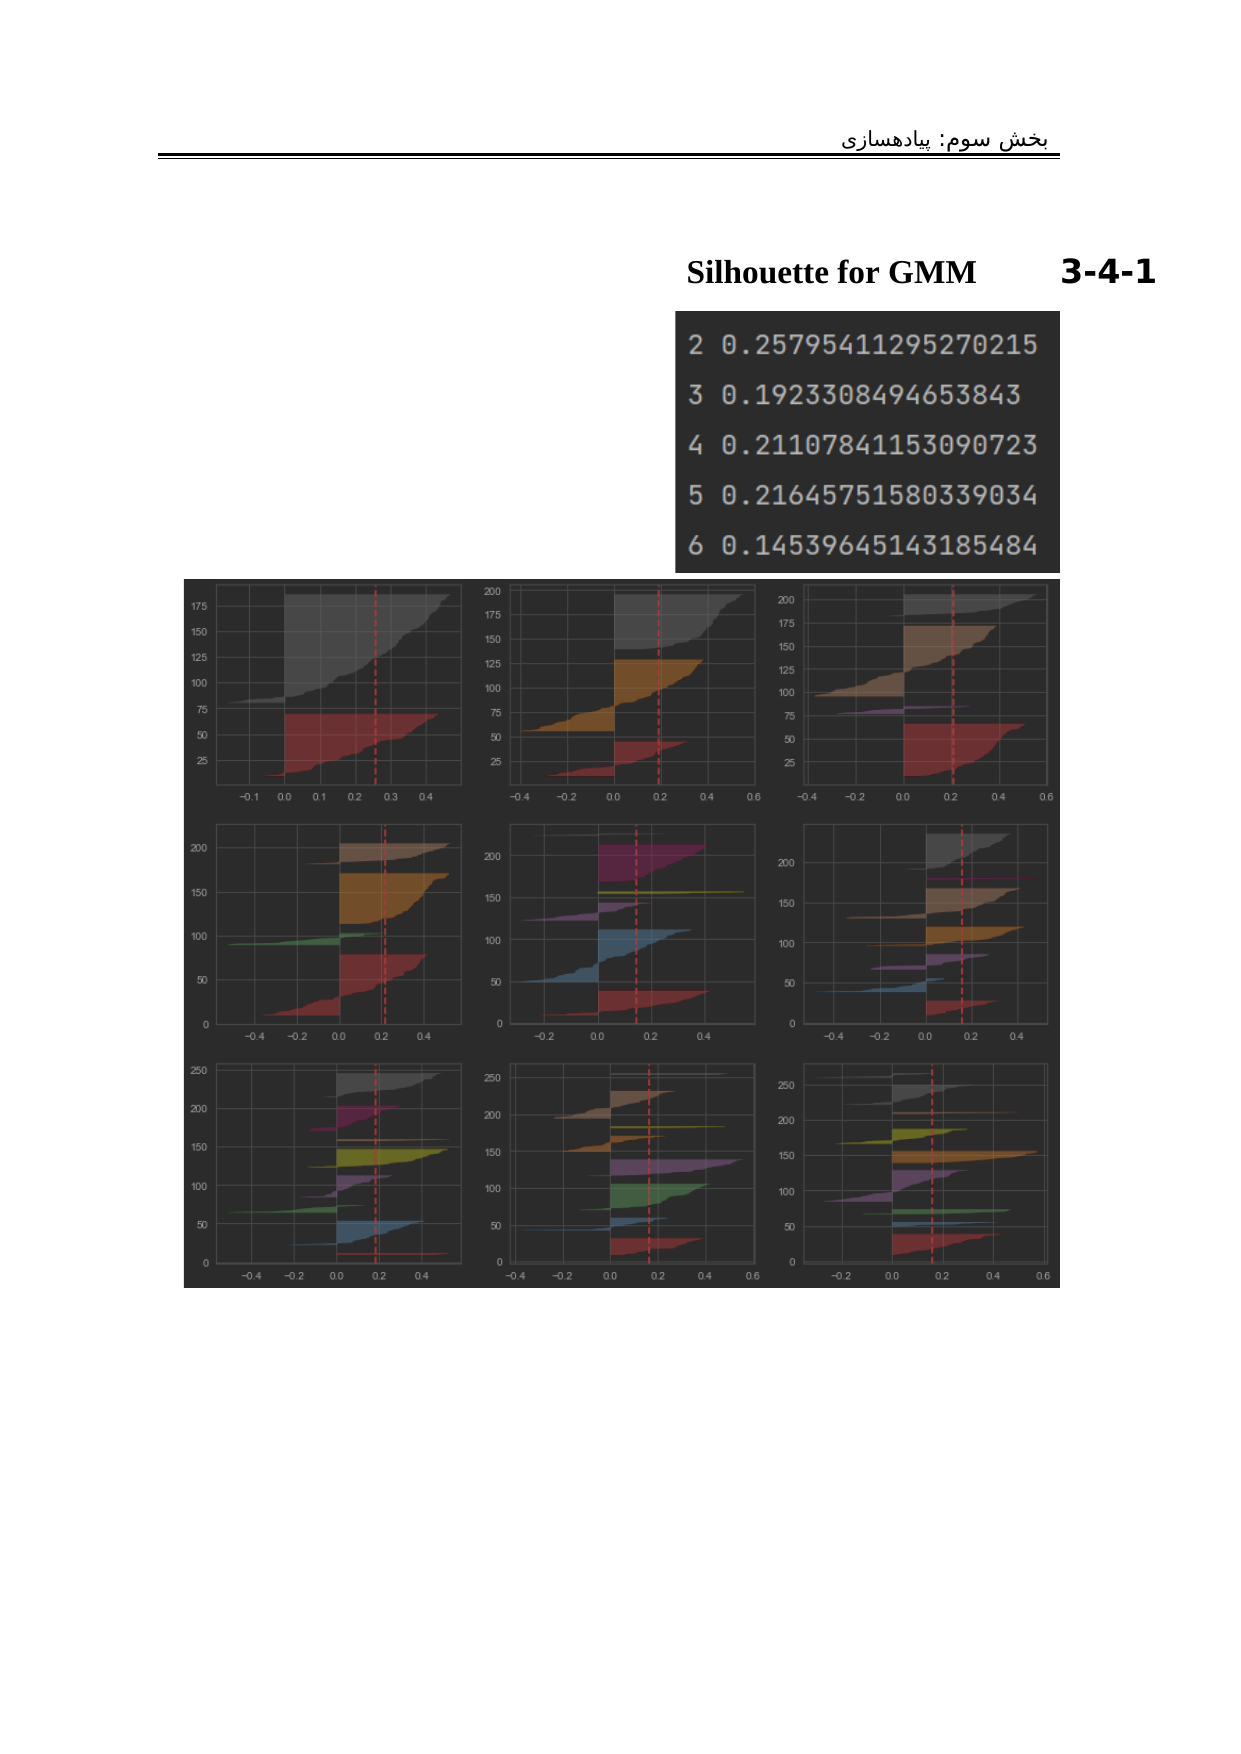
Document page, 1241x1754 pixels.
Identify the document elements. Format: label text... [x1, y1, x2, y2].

picture [183, 579, 1060, 1288]
subtitle Silhouette for GMM [150, 252, 1060, 291]
picture [675, 311, 1060, 573]
